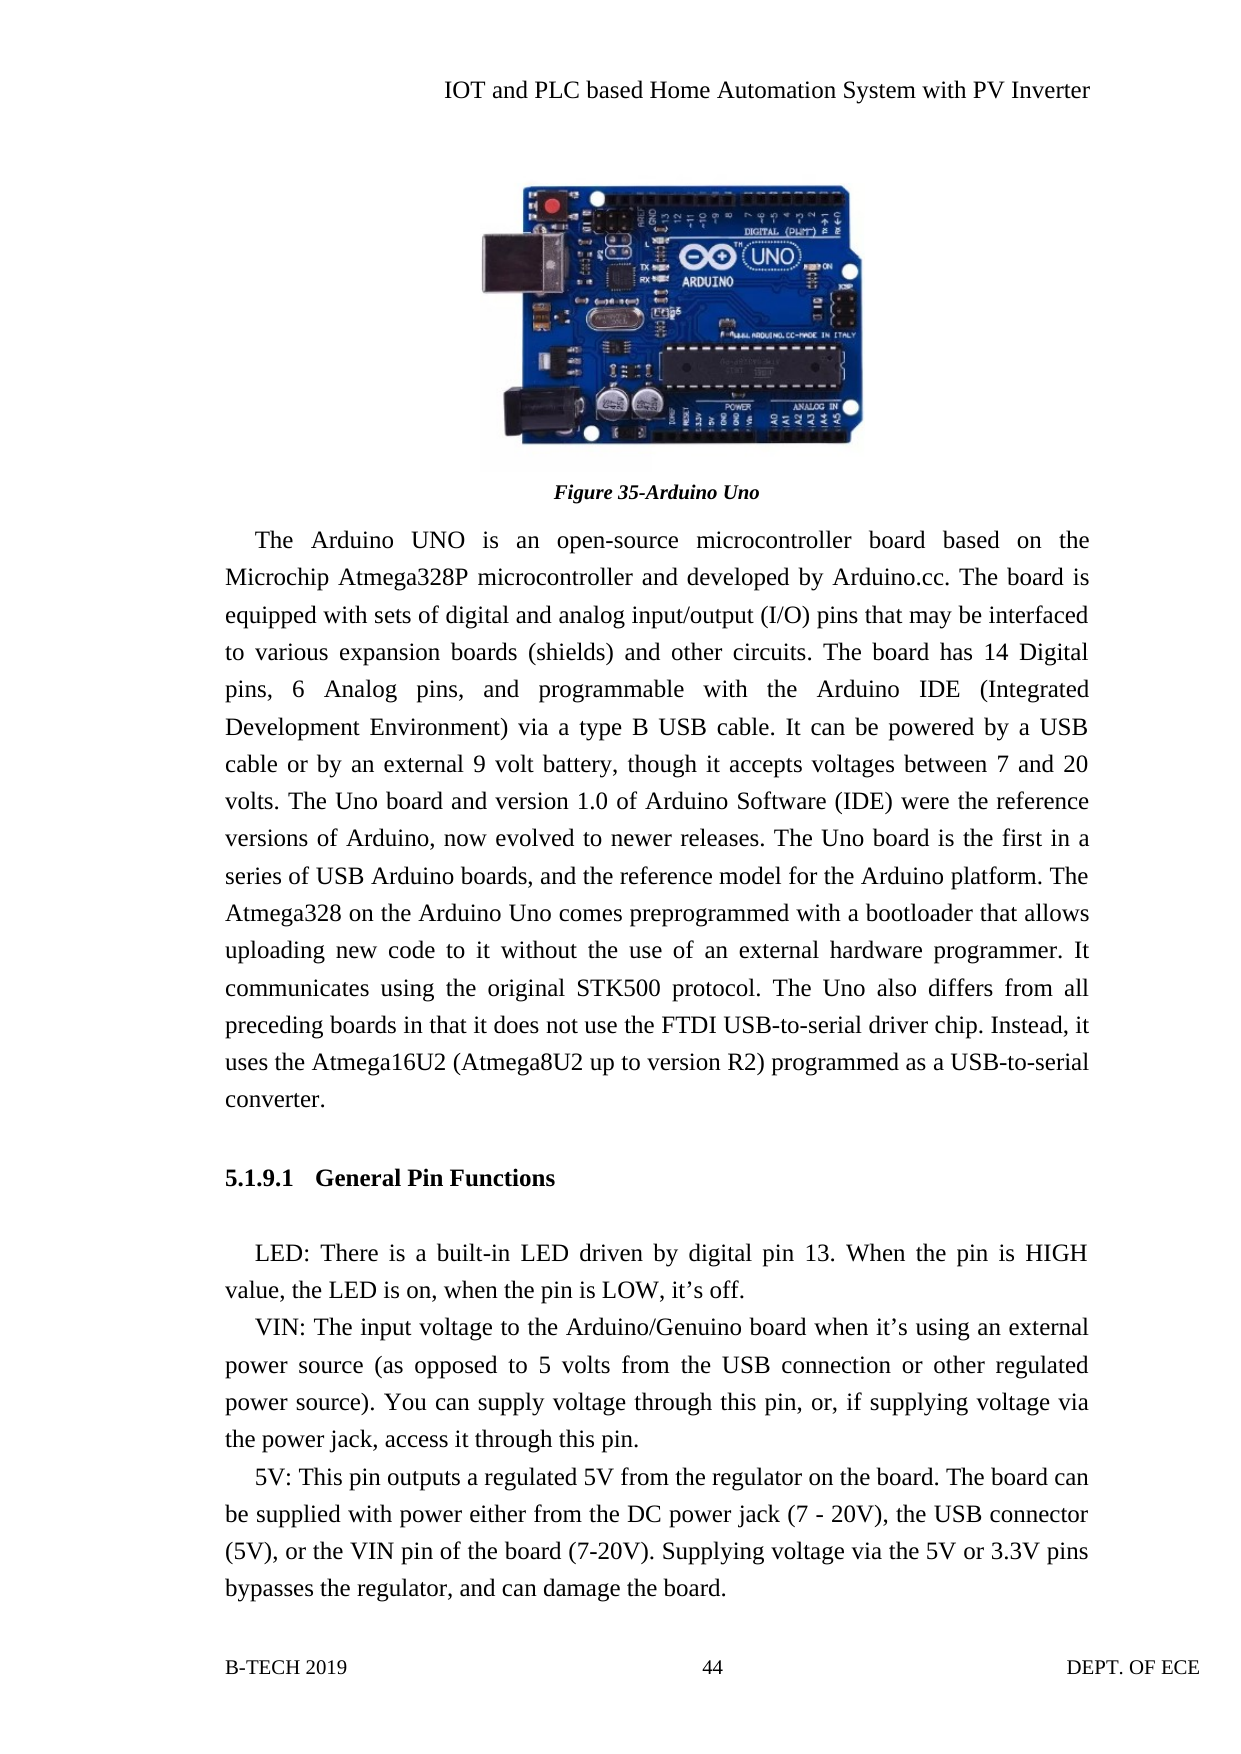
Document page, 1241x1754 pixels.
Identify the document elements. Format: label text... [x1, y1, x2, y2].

subtitle General Pin Functions [225, 1163, 1090, 1192]
picture [479, 150, 866, 472]
text VIN: The input voltage to the Arduino/Genuino board when it’s using an external power source (as opposed to 5 volts from the USB connection or other regulated power source). You can supply voltage through this pin, or, if supplying voltage via the power jack, access it through this pin. [225, 1312, 1090, 1453]
text The Arduino UNO is an open-source microcontroller board based on the Microchip Atmega328P microcontroller and developed by Arduino.cc. The board is equipped with sets of digital and analog input/output (I/O) pins that may be interfaced to various expansion boards (shields) and other circuits. The board has 14 Digital pins, 6 Analog pins, and programmable with the Arduino IDE (Integrated Development Environment) via a type B USB cable. It can be powered by a USB cable or by an external 9 volt battery, though it accepts voltages between 7 and 20 volts. The Uno board and version 1.0 of Arduino Software (IDE) were the reference versions of Arduino, now evolved to newer releases. The Uno board is the first in a series of USB Arduino boards, and the reference model for the Arduino platform. The Atmega328 on the Arduino Uno comes preprogrammed with a bootloader that allows uploading new code to it without the use of an external hardware programmer. It communicates using the original STK500 protocol. The Uno also differs from all preceding boards in that it does not use the FTDI USB-to-serial driver chip. Instead, it uses the Atmega16U2 (Atmega8U2 up to version R2) programmed as a USB-to-serial converter. [225, 525, 1090, 1113]
text 5V: This pin outputs a regulated 5V from the regulator on the board. The board can be supplied with power either from the DC power jack (7 - 20V), the USB connector (5V), or the VIN pin of the board (7-20V). Supplying voltage via the 5V or 3.3V pins bypasses the regulator, and can damage the board. [225, 1462, 1090, 1602]
text Figure 35-Arduino Uno [225, 480, 1090, 504]
text LED: There is a built-in LED driven by digital pin 13. When the pin is HIGH value, the LED is on, when the pin is LOW, it’s off. [225, 1238, 1090, 1304]
